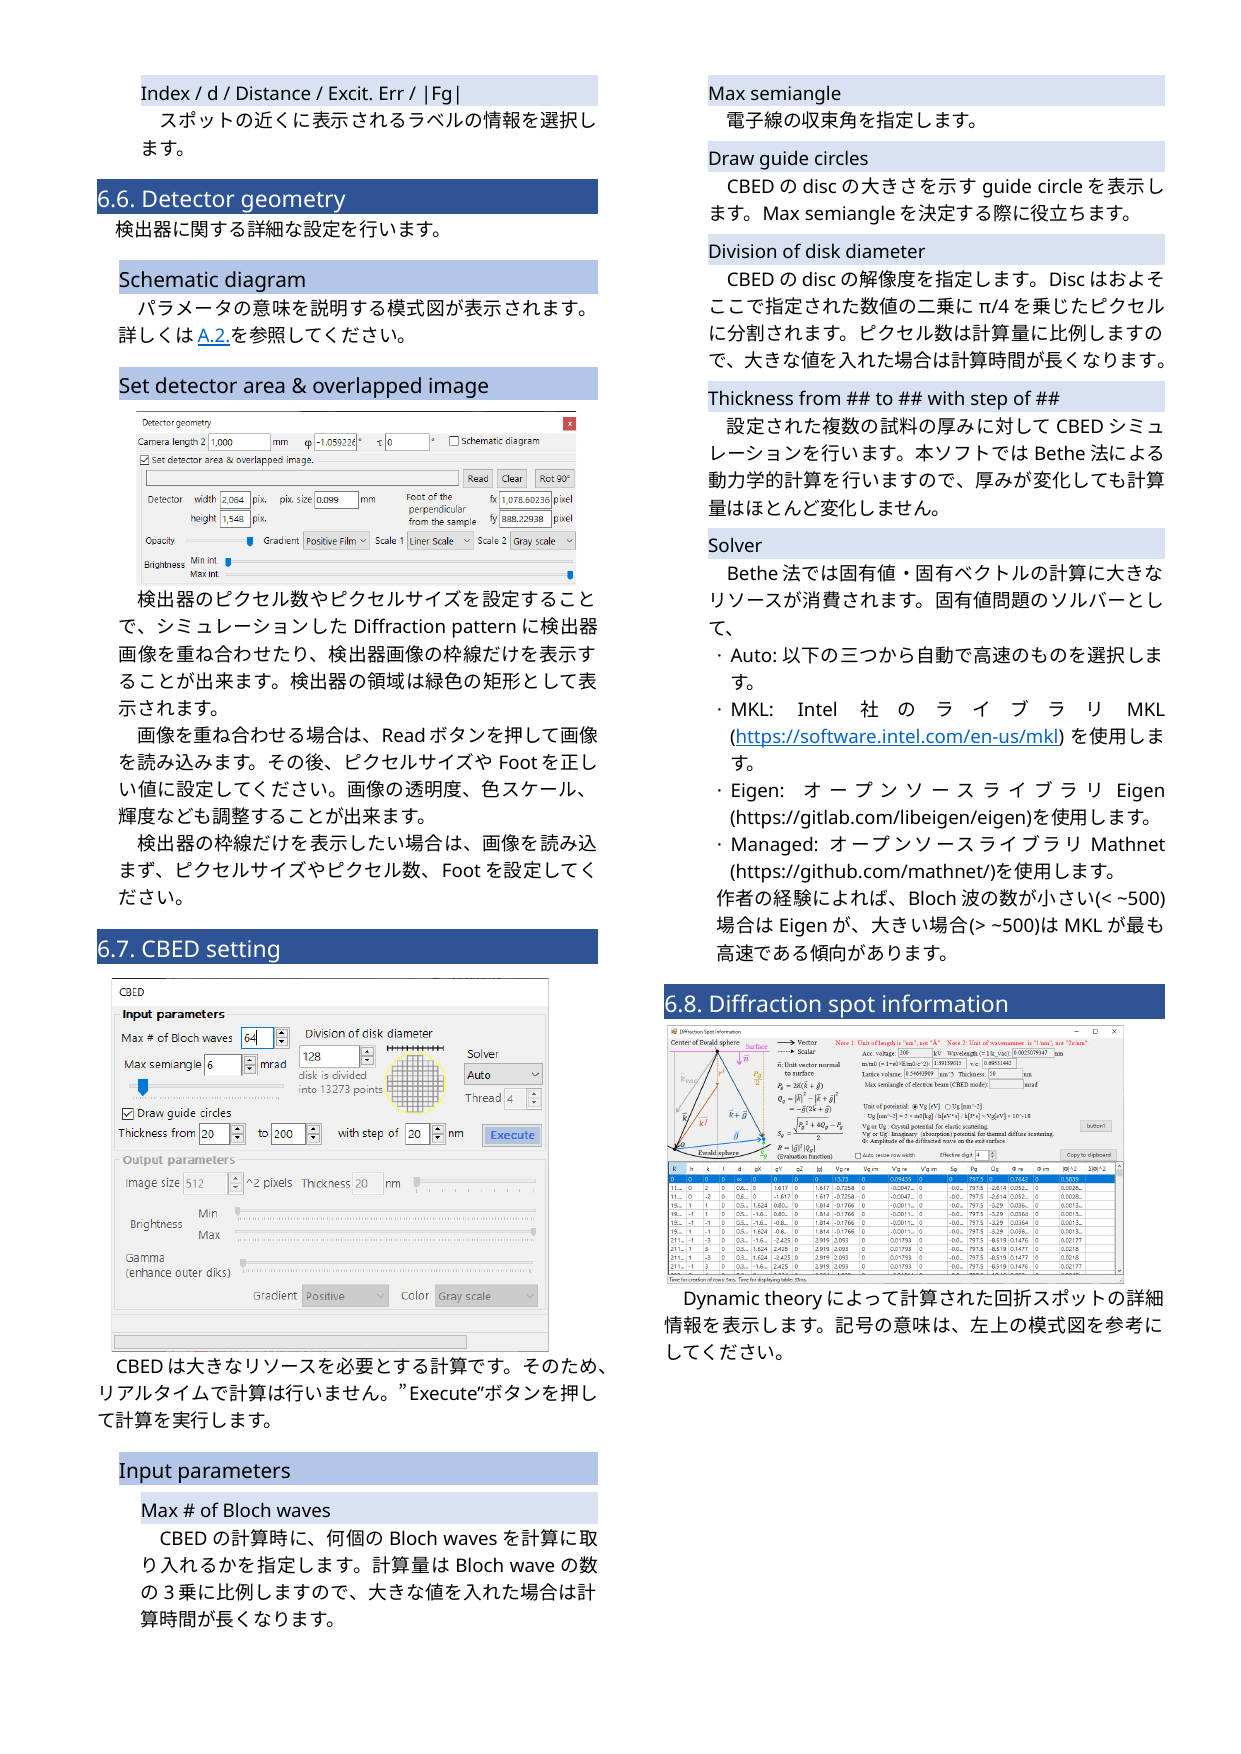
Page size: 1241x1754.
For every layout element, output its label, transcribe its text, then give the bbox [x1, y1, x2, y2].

text 設定された複数の試料の厚みに対してCBEDシミュレーションを行います。本ソフトではBethe法による動力学的計算を行いますので、厚みが変化しても計算量はほとんど変化しません。 [708, 412, 1165, 520]
subtitle Thickness from ## to ## with step of ## [708, 381, 1165, 412]
picture [667, 1025, 1124, 1284]
text CBEDのdiscの大きさを示すguide circleを表示します。Max semiangleを決定する際に役立ちます。 [708, 172, 1165, 226]
list Managed: オープンソースライブラリMathnet (https://github.com/mathnet/)を使用します。 [716, 830, 1165, 884]
subtitle Division of disk diameter [708, 234, 1165, 265]
subtitle 6.8. Diffraction spot information [664, 984, 1165, 1019]
list MKL: Intel社のライブラリMKL (https://software.intel.com/en-us/mkl) を使用します。 [716, 694, 1165, 776]
subtitle Schematic diagram [119, 260, 598, 294]
subtitle 6.6. Detector geometry [97, 179, 598, 214]
text 検出器の枠線だけを表示したい場合は、画像を読み込まず、ピクセルサイズやピクセル数、Footを設定してください。 [119, 829, 598, 910]
subtitle Solver [708, 528, 1165, 559]
picture [111, 978, 549, 1352]
text スポットの近くに表示されるラベルの情報を選択します。 [141, 106, 598, 160]
text 作者の経験によれば、Bloch波の数が小さい(< ~500)場合はEigenが、大きい場合(> ~500)はMKLが最も高速である傾向があります。 [716, 884, 1165, 965]
text CBEDの計算時に、何個のBloch wavesを計算に取り入れるかを指定します。計算量はBloch waveの数の3乗に比例しますので、大きな値を入れた場合は計算時間が長くなります。 [141, 1524, 598, 1632]
text パラメータの意味を説明する模式図が表示されます。詳しくはA.2.を参照してください。 [119, 294, 598, 348]
list Auto: 以下の三つから自動で高速のものを選択します。 [716, 640, 1165, 694]
subtitle Input parameters [119, 1452, 598, 1485]
subtitle 6.7. CBED setting [97, 929, 598, 964]
text CBEDのdiscの解像度を指定します。Discはおよそここで指定された数値の二乗にπ/4を乗じたピクセルに分割されます。ピクセル数は計算量に比例しますので、大きな値を入れた場合は計算時間が長くなります。 [708, 265, 1165, 373]
text Bethe法では固有値・固有ベクトルの計算に大きなリソースが消費されます。固有値問題のソルバーとして、 [708, 559, 1165, 640]
subtitle Max semiangle [708, 75, 1165, 106]
subtitle Set detector area & overlapped image [119, 367, 598, 400]
subtitle Index / d / Distance / Excit. Err / |Fg| [141, 75, 598, 106]
list Eigen: オープンソースライブラリEigen (https://gitlab.com/libeigen/eigen)を使用します。 [716, 776, 1165, 830]
text 画像を重ね合わせる場合は、Readボタンを押して画像を読み込みます。その後、ピクセルサイズやFootを正しい値に設定してください。画像の透明度、色スケール、輝度なども調整することが出来ます。 [119, 721, 598, 829]
picture [136, 411, 577, 586]
subtitle Max # of Bloch waves [141, 1492, 598, 1524]
subtitle Draw guide circles [708, 141, 1165, 172]
text 電子線の収束角を指定します。 [708, 106, 1165, 133]
text 検出器に関する詳細な設定を行います。 [97, 214, 598, 242]
